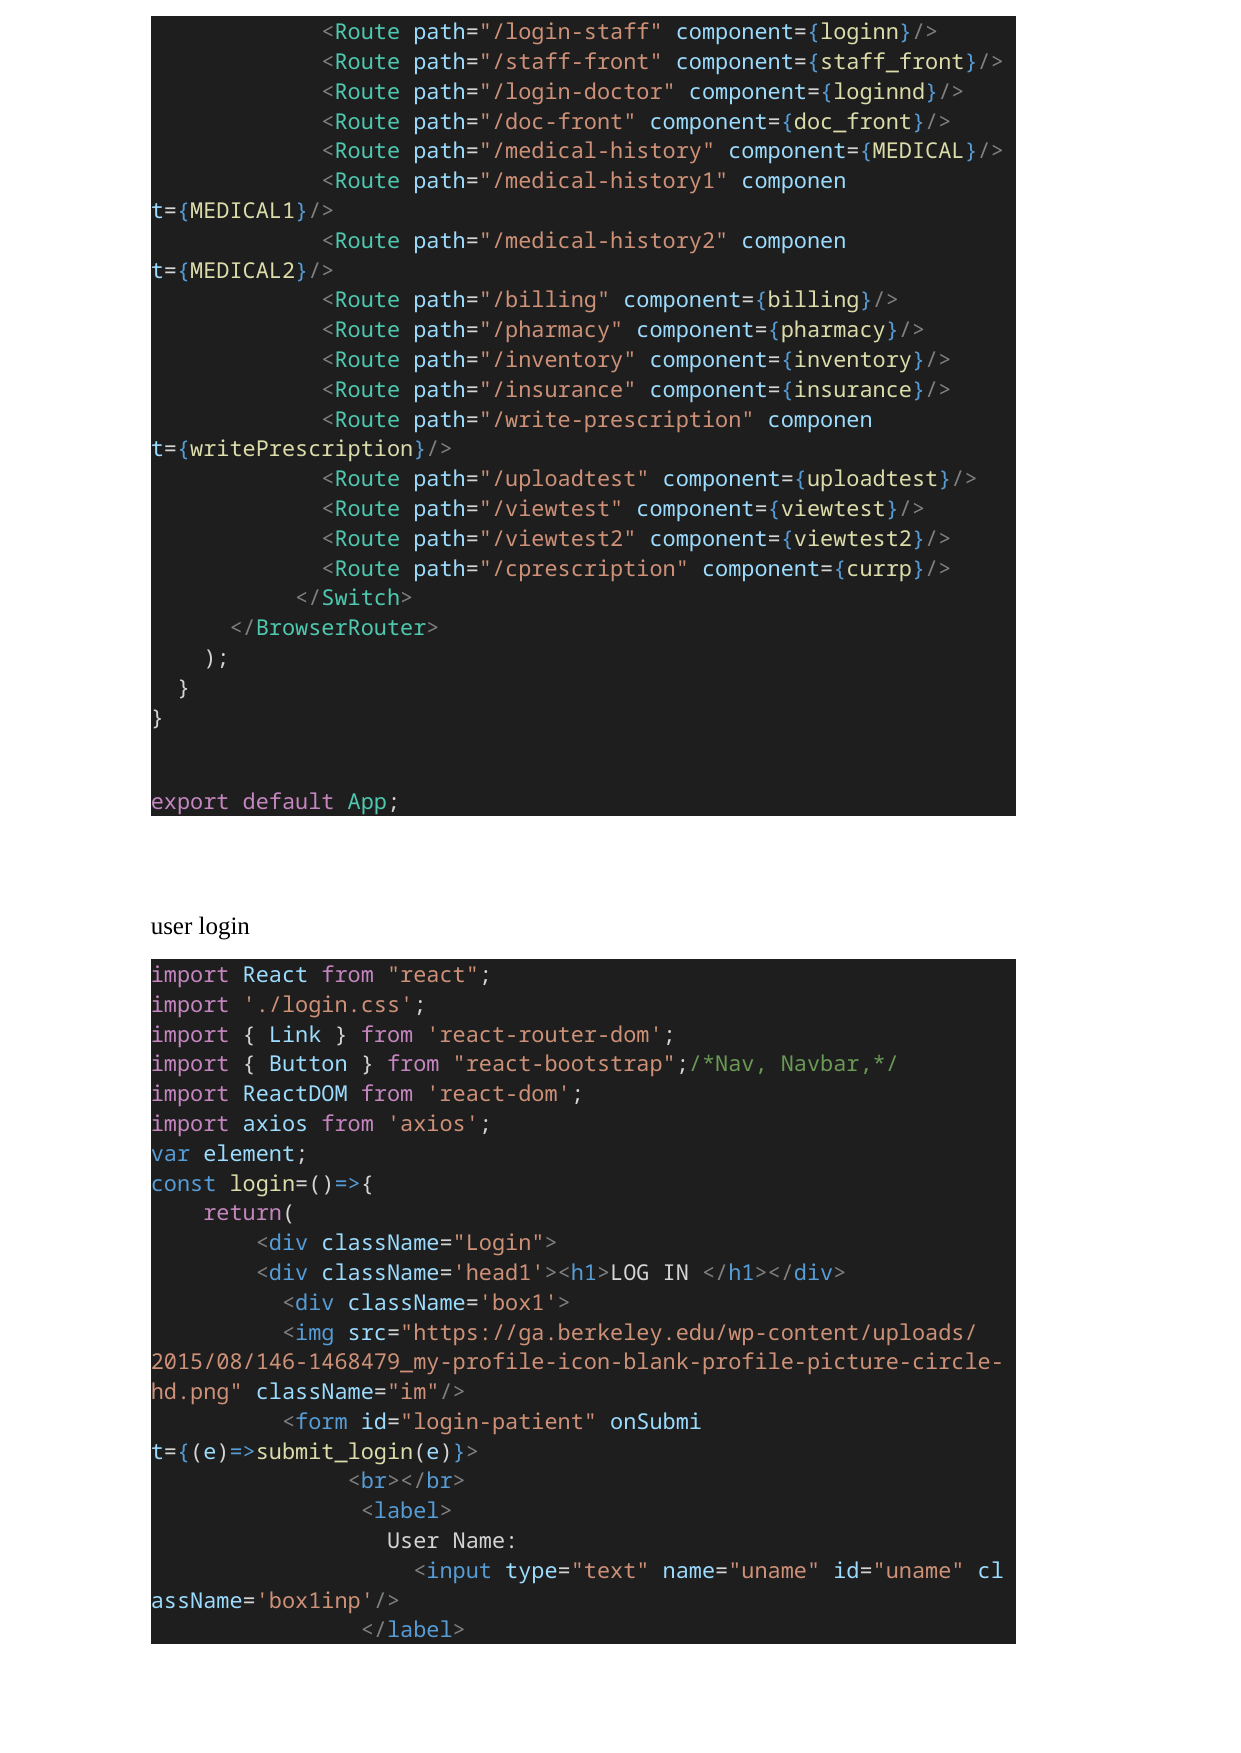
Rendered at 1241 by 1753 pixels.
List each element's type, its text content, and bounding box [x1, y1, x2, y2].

text } [151, 672, 1016, 701]
text } [151, 701, 1016, 731]
text <Route path="/viewtest" component={viewtest}/> [151, 493, 1016, 523]
text const login=()=>{ [151, 1167, 1016, 1197]
text <input type="text" name="uname" id="uname" className='box1inp'/> [151, 1555, 1016, 1614]
text <form id="login-patient" onSubmit={(e)=>submit_login(e)}> [151, 1406, 1016, 1465]
text <Route path="/cprescription" component={currp}/> [151, 552, 1016, 582]
text <img src="https://ga.berkeley.edu/wp-content/uploads/2015/08/146-1468479_my-profile-icon-blank-profile-picture-circle-hd.png" className="im"/> [151, 1316, 1016, 1406]
text <div className='box1'> [151, 1287, 1016, 1316]
text <Route path="/billing" component={billing}/> [151, 284, 1016, 314]
text <Route path="/doc-front" component={doc_front}/> [151, 106, 1016, 135]
text import { Button } from "react-bootstrap";/*Nav, Navbar,*/ [151, 1048, 1016, 1078]
text <Route path="/staff-front" component={staff_front}/> [151, 46, 1016, 76]
text <Route path="/inventory" component={inventory}/> [151, 344, 1016, 374]
text var element; [151, 1138, 1016, 1167]
text export default App; [151, 786, 1016, 816]
text import { Link } from 'react-router-dom'; [151, 1018, 1016, 1048]
text <div className='head1'><h1>LOG IN </h1></div> [151, 1257, 1016, 1287]
text <div className="Login"> [151, 1227, 1016, 1257]
text </BrowserRouter> [151, 612, 1016, 642]
text return( [151, 1197, 1016, 1227]
text <Route path="/login-staff" component={loginn}/> [151, 16, 1016, 46]
text import './login.css'; [151, 989, 1016, 1018]
text import React from "react"; [151, 959, 1016, 989]
text </label> [151, 1614, 1016, 1644]
text <Route path="/write-prescription" component={writePrescription}/> [151, 403, 1016, 463]
text </Switch> [151, 582, 1016, 612]
text ); [151, 642, 1016, 672]
text user login [151, 911, 1016, 940]
text <Route path="/medical-history2" component={MEDICAL2}/> [151, 225, 1016, 284]
text <Route path="/medical-history" component={MEDICAL}/> [151, 135, 1016, 165]
text <br></br> [151, 1465, 1016, 1495]
text <Route path="/viewtest2" component={viewtest2}/> [151, 523, 1016, 552]
text <Route path="/login-doctor" component={loginnd}/> [151, 76, 1016, 106]
text <Route path="/uploadtest" component={uploadtest}/> [151, 463, 1016, 493]
text import axios from 'axios'; [151, 1108, 1016, 1138]
text <Route path="/medical-history1" component={MEDICAL1}/> [151, 165, 1016, 225]
text <Route path="/insurance" component={insurance}/> [151, 374, 1016, 403]
text <label> [151, 1495, 1016, 1525]
text User Name: [151, 1525, 1016, 1555]
text import ReactDOM from 'react-dom'; [151, 1078, 1016, 1108]
text <Route path="/pharmacy" component={pharmacy}/> [151, 314, 1016, 344]
